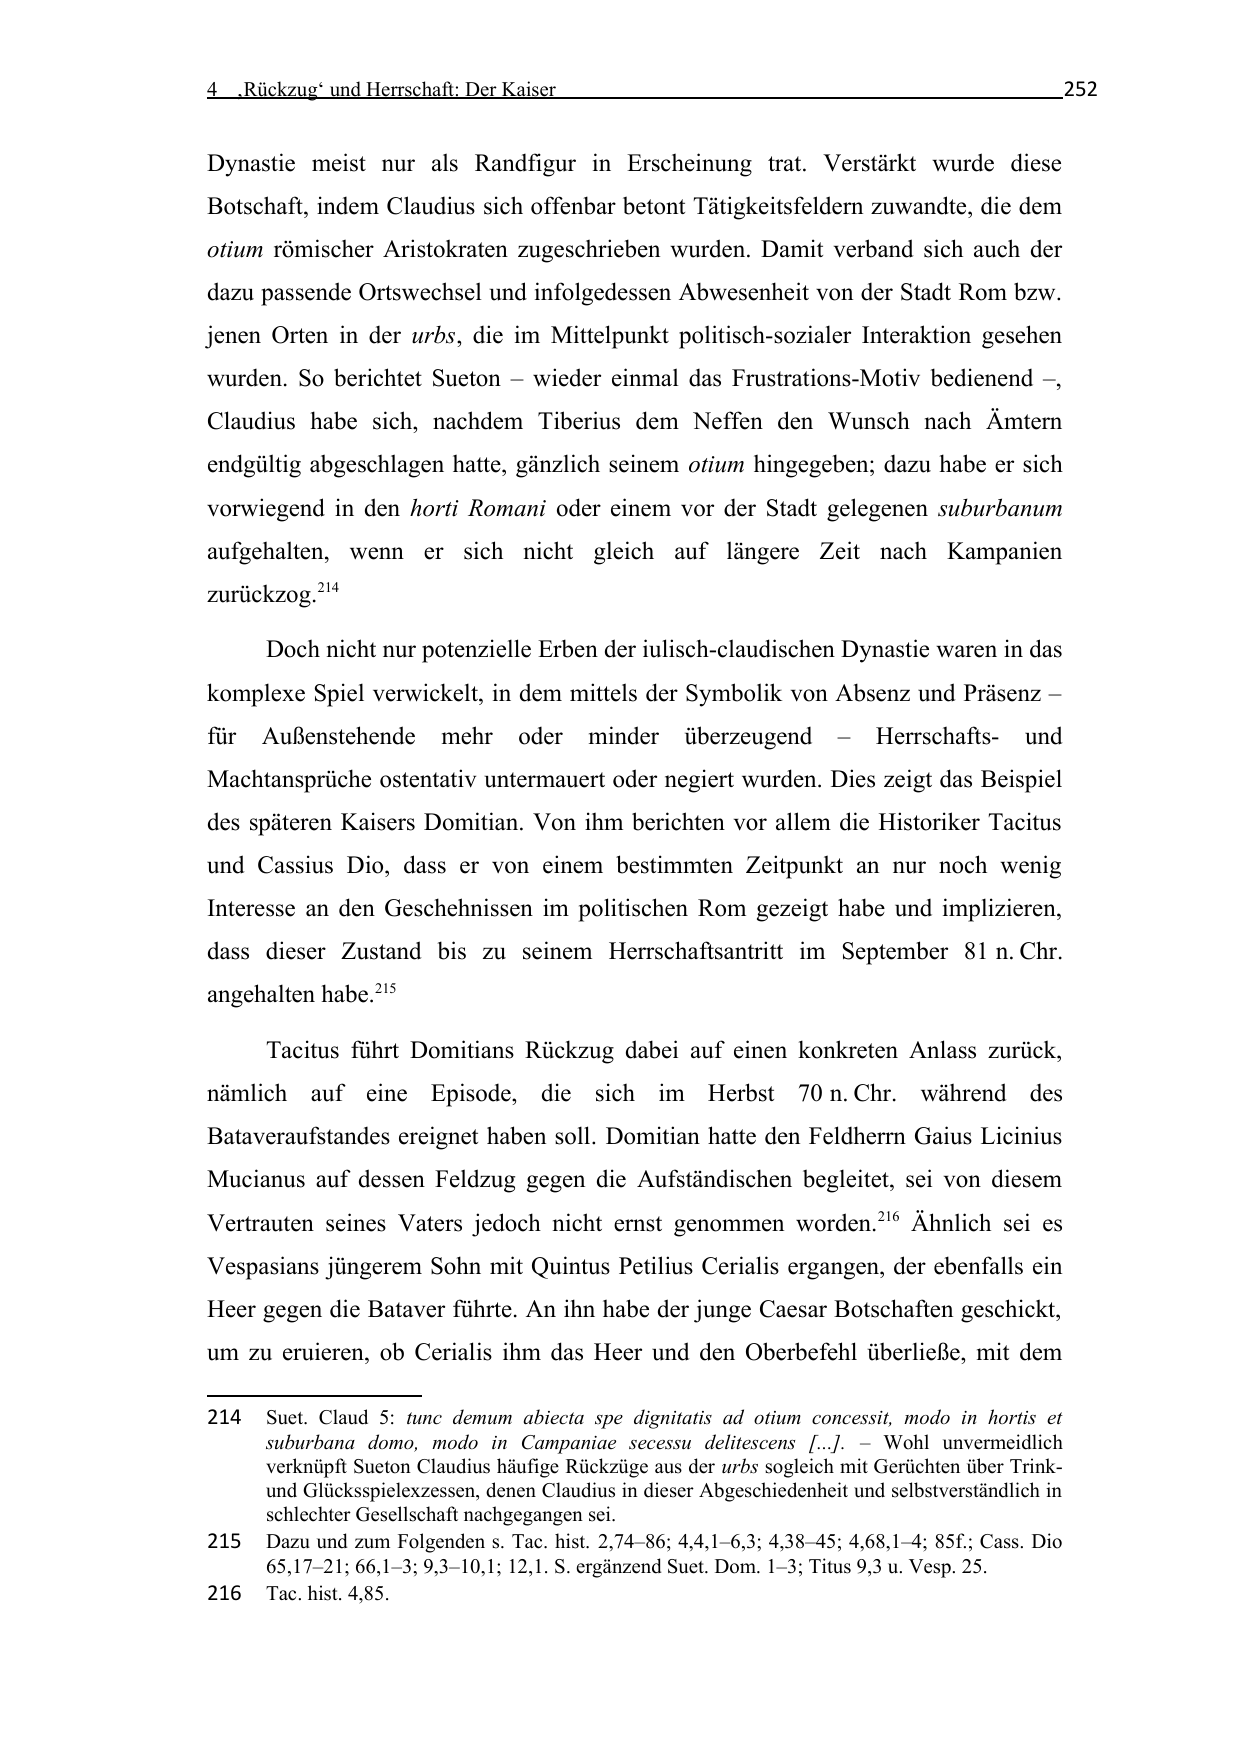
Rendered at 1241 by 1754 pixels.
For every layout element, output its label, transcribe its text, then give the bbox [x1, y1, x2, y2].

text Dass in Bezug auf Claudius nicht der Eindruck erweckt werden sollte, er sei für Führungsaufgaben geeignet und/oder vorgesehen, manifestierte sich allerdings nicht nur darin, dass Claudius nicht mit einer Enkelin oder Großnichte des Augustus verheiratet war, er nicht mit militärischen Aufgaben betraut wurde, er keine Ämter bekleidete und auch sonst in der Herrschaftsrepräsentation der iulisch-claudischen Dynastie meist nur als Randfigur in Erscheinung trat. Verstärkt wurde diese Botschaft, indem Claudius sich offenbar betont Tätigkeitsfeldern zuwandte, die dem otium römischer Aristokraten zugeschrieben wurden. Damit verband sich auch der dazu passende Ortswechsel und infolgedessen Abwesenheit von der Stadt Rom bzw. jenen Orten in der urbs, die im Mittelpunkt politisch-sozialer Interaktion gesehen wurden. So berichtet Sueton – wieder einmal das Frustrations-Motiv bedienend –, Claudius habe sich, nachdem Tiberius dem Neffen den Wunsch nach Ämtern endgültig abgeschlagen hatte, gänzlich seinem otium hingegeben; dazu habe er sich vorwiegend in den horti Romani oder einem vor der Stadt gelegenen suburbanum aufgehalten, wenn er sich nicht gleich auf längere Zeit nach Kampanien zurückzog. [207, 148, 1063, 608]
text Doch nicht nur potenzielle Erben der iulisch-claudischen Dynastie waren in das komplexe Spiel verwickelt, in dem mittels der Symbolik von Absenz und Präsenz – für Außenstehende mehr oder minder überzeugend – Herrschafts- und Machtansprüche ostentativ untermauert oder negiert wurden. Dies zeigt das Beispiel des späteren Kaisers Domitian. Von ihm berichten vor allem die Historiker Tacitus und Cassius Dio, dass er von einem bestimmten Zeitpunkt an nur noch wenig Interesse an den Geschehnissen im politischen Rom gezeigt habe und implizieren, dass dieser Zustand bis zu seinem Herrschaftsantritt im September 81 n. Chr. angehalten habe. [207, 634, 1063, 1008]
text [207, 1035, 1063, 1366]
